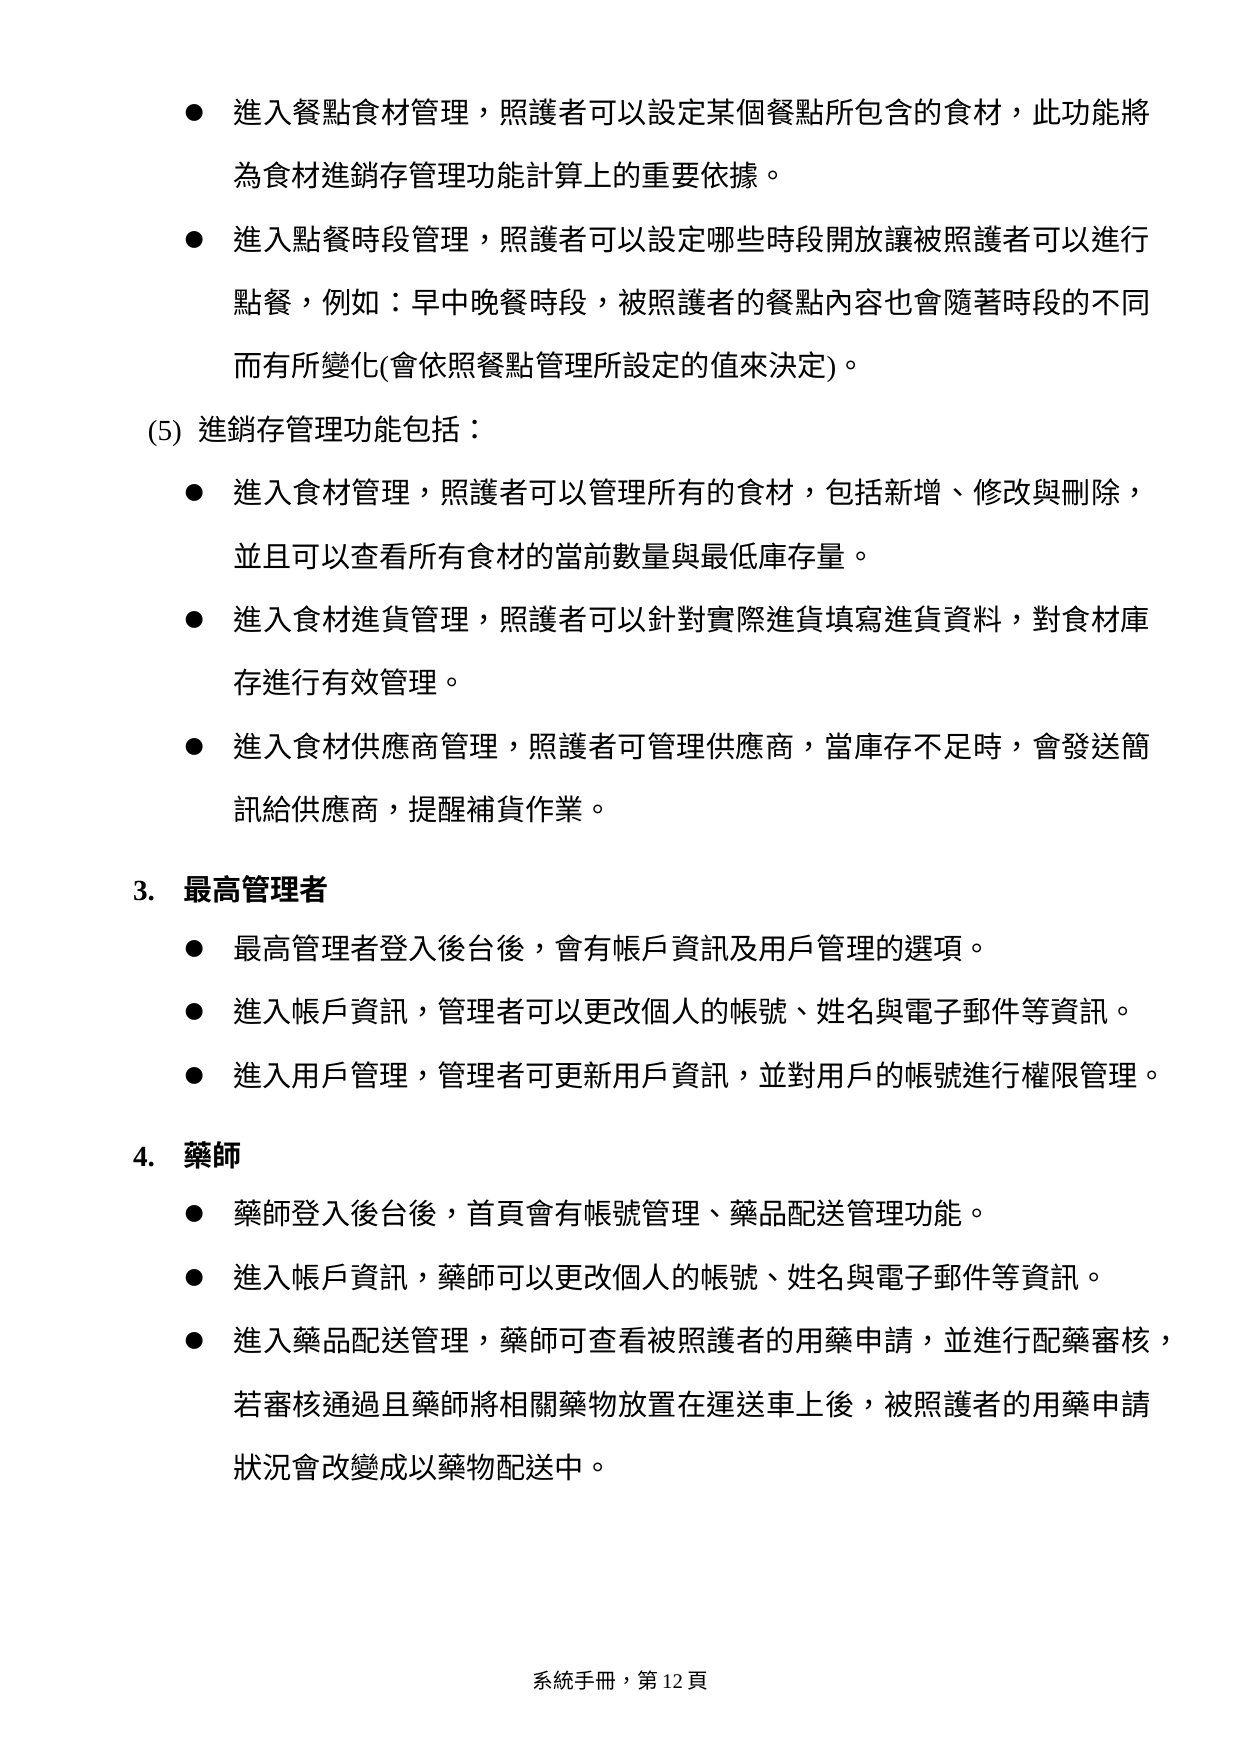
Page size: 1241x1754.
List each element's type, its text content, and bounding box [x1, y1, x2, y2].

list 藥師 [133, 1116, 1152, 1191]
list 進銷存管理功能包括： [148, 406, 1152, 449]
list 進入帳戶資訊，藥師可以更改個人的帳號、姓名與電子郵件等資訊。 [183, 1254, 1152, 1296]
list 最高管理者 [133, 850, 1152, 925]
list 進入用戶管理，管理者可更新用戶資訊，並對用戶的帳號進行權限管理。 [183, 1052, 1152, 1094]
list 進入食材進貨管理，照護者可以針對實際進貨填寫進貨資料，對食材庫存進行有效管理。 [183, 597, 1152, 702]
list 最高管理者登入後台後，會有帳戶資訊及用戶管理的選項。 [183, 925, 1152, 968]
list 進入餐點食材管理，照護者可以設定某個餐點所包含的食材，此功能將為食材進銷存管理功能計算上的重要依據。 [183, 89, 1152, 195]
list 進入藥品配送管理，藥師可查看被照護者的用藥申請，並進行配藥審核，若審核通過且藥師將相關藥物放置在運送車上後，被照護者的用藥申請狀況會改變成以藥物配送中。 [183, 1318, 1152, 1487]
list 藥師登入後台後，首頁會有帳號管理、藥品配送管理功能。 [183, 1191, 1152, 1233]
list 進入食材管理，照護者可以管理所有的食材，包括新增、修改與刪除，並且可以查看所有食材的當前數量與最低庫存量。 [183, 470, 1152, 576]
list 進入點餐時段管理，照護者可以設定哪些時段開放讓被照護者可以進行點餐，例如：早中晚餐時段，被照護者的餐點內容也會隨著時段的不同而有所變化(會依照餐點管理所設定的值來決定)。 [183, 216, 1152, 385]
list 進入帳戶資訊，管理者可以更改個人的帳號、姓名與電子郵件等資訊。 [183, 989, 1152, 1031]
list 進入食材供應商管理，照護者可管理供應商，當庫存不足時，會發送簡訊給供應商，提醒補貨作業。 [183, 723, 1152, 829]
